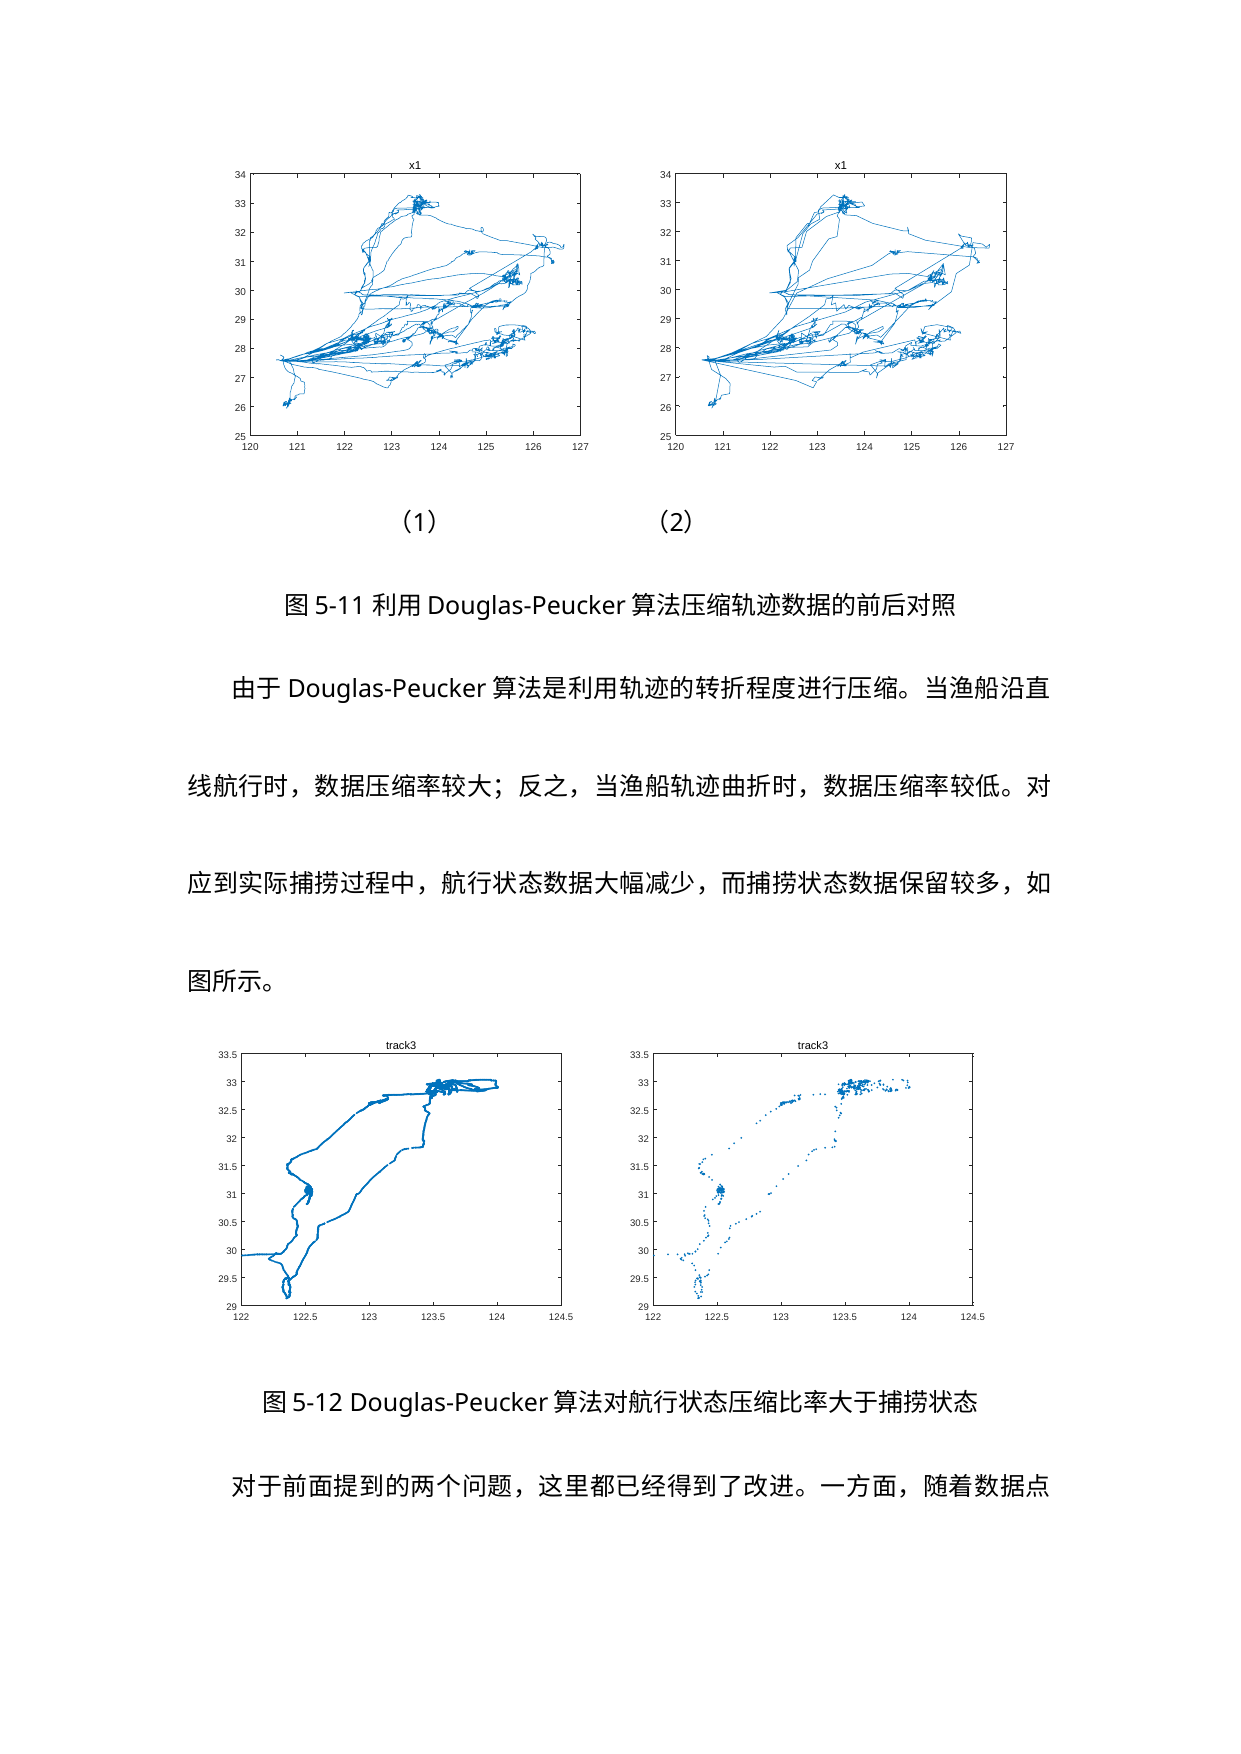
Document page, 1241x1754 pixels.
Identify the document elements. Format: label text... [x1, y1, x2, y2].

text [187, 1452, 1053, 1517]
text 图5-11 利用Douglas-Peucker算法压缩轨迹数据的前后对照 [187, 571, 1053, 636]
list （2） [387, 488, 1053, 553]
text 由于Douglas-Peucker算法是利用轨迹的转折程度进行压缩。当渔船沿直线航行时，数据压缩率较大；反之，当渔船轨迹曲折时，数据压缩率较低。对应到实际捕捞过程中，航行状态数据大幅减少，而捕捞状态数据保留较多，如图所示。 [187, 654, 1053, 1012]
text 图5-12 Douglas-Peucker算法对航行状态压缩比率大于捕捞状态 [187, 1368, 1053, 1433]
